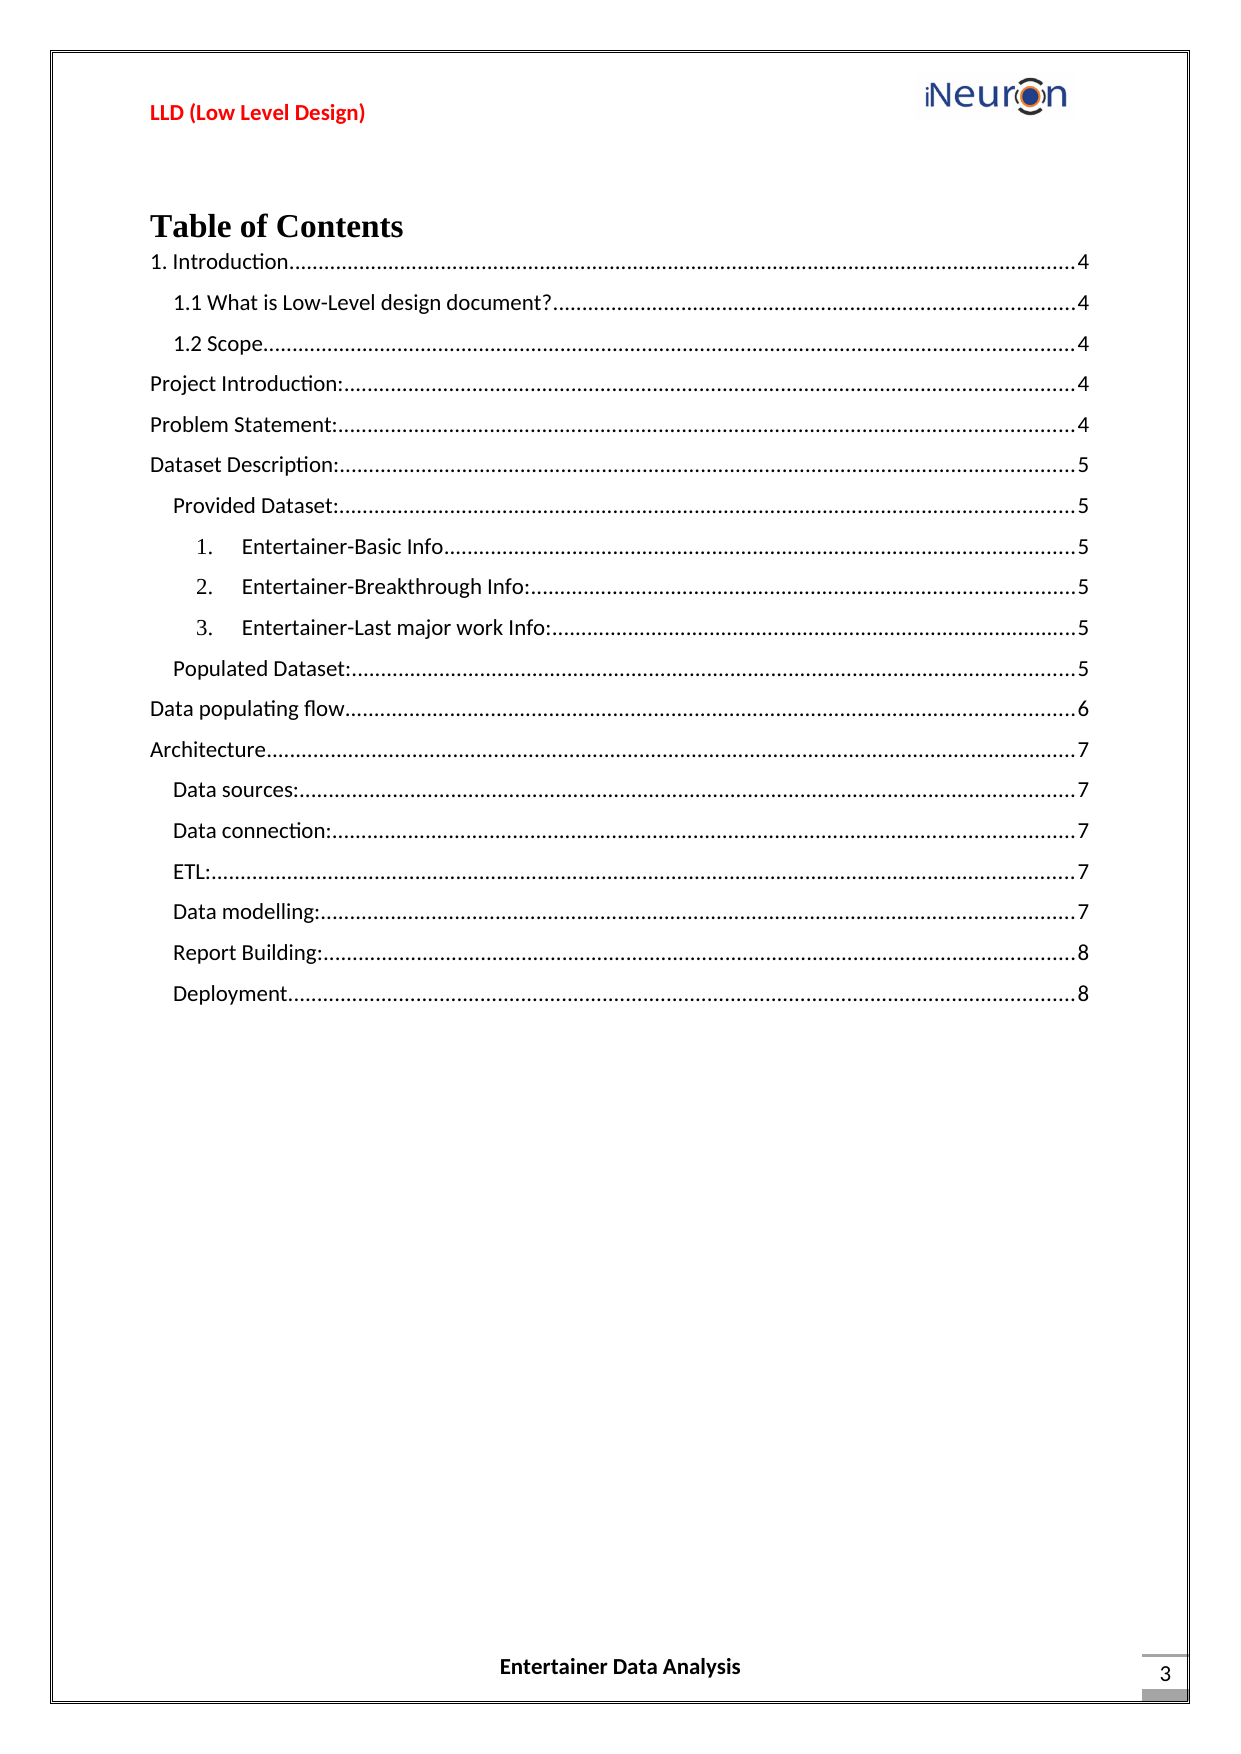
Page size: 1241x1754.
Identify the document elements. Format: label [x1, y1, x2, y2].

picture [914, 73, 1078, 120]
